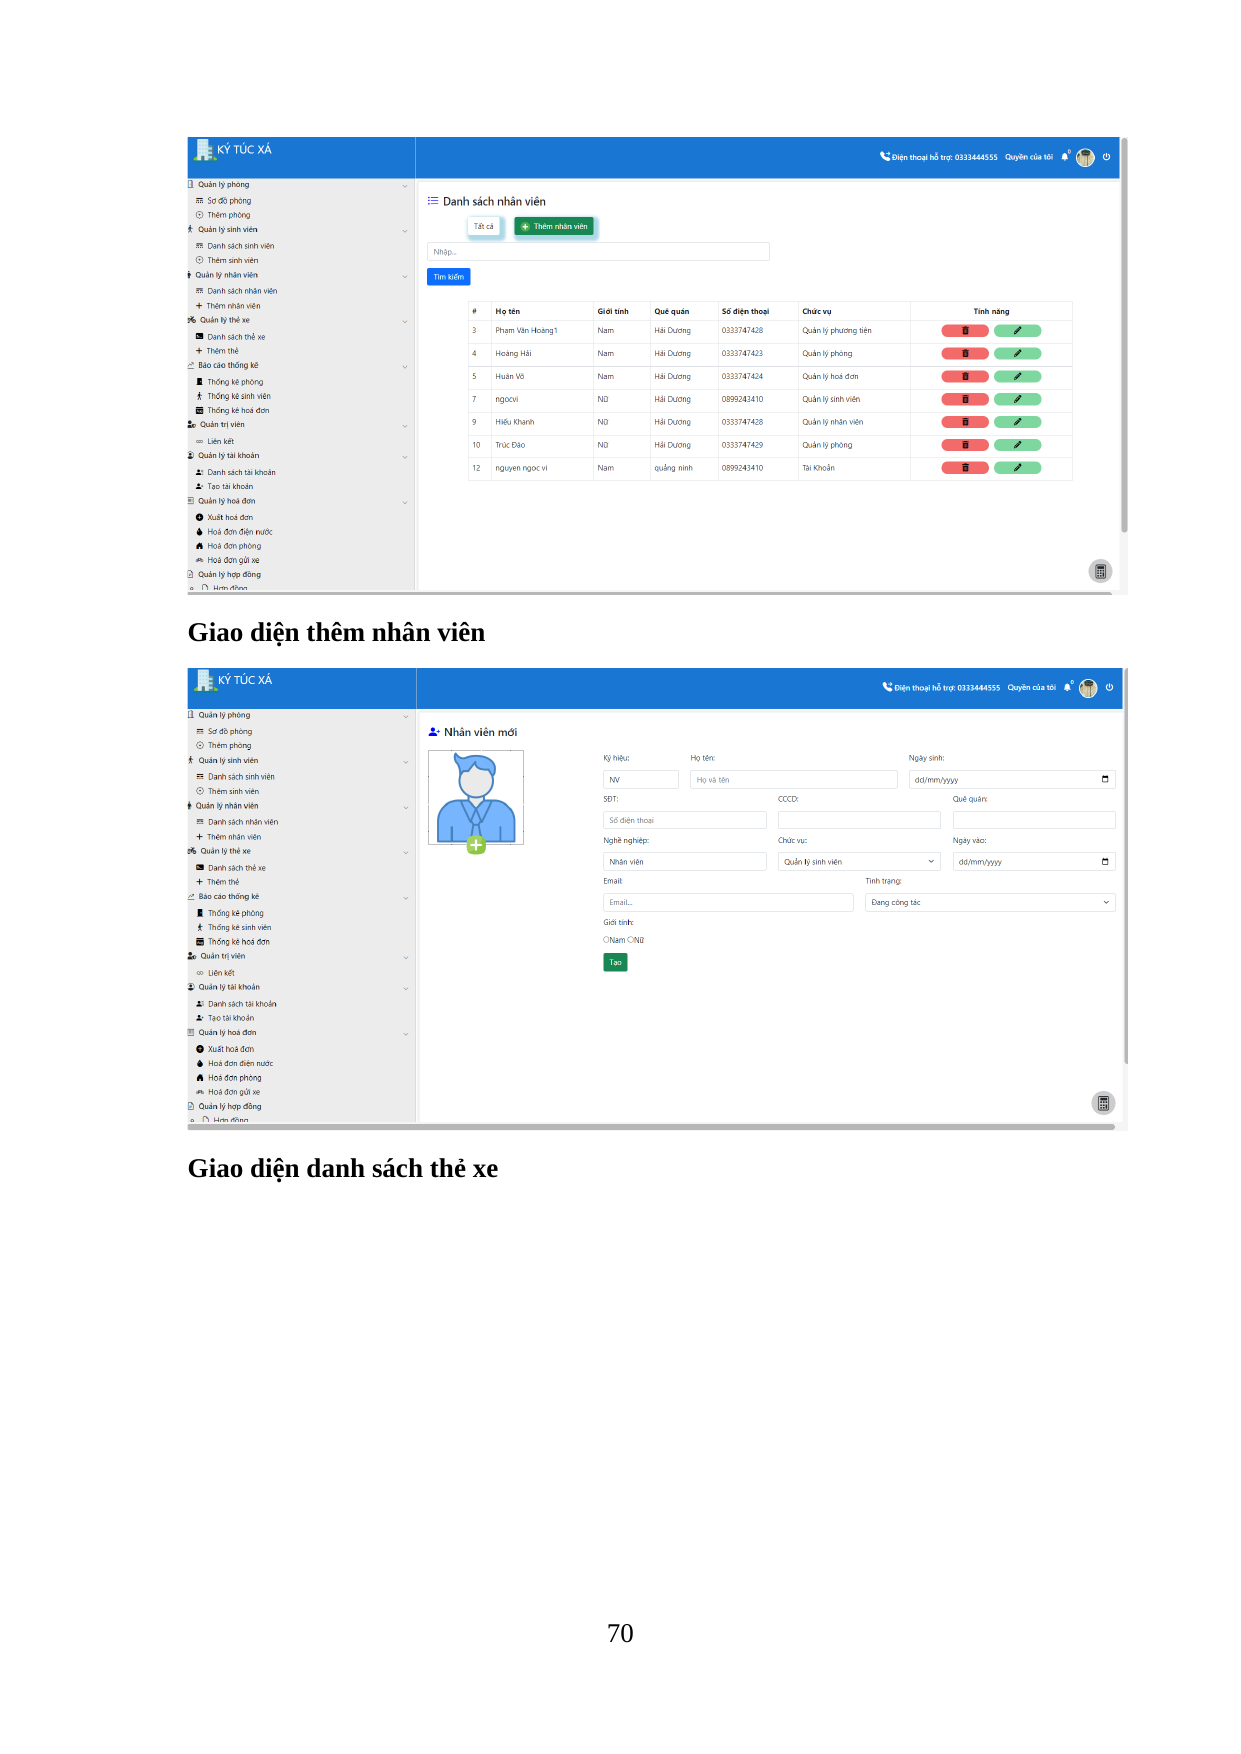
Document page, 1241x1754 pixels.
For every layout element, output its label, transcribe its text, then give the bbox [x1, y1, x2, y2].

text Giao diện danh sách thẻ xe [187, 1152, 1090, 1183]
text Giao diện thêm nhân viên [187, 616, 1090, 647]
picture [187, 668, 1128, 1131]
picture [187, 137, 1128, 595]
